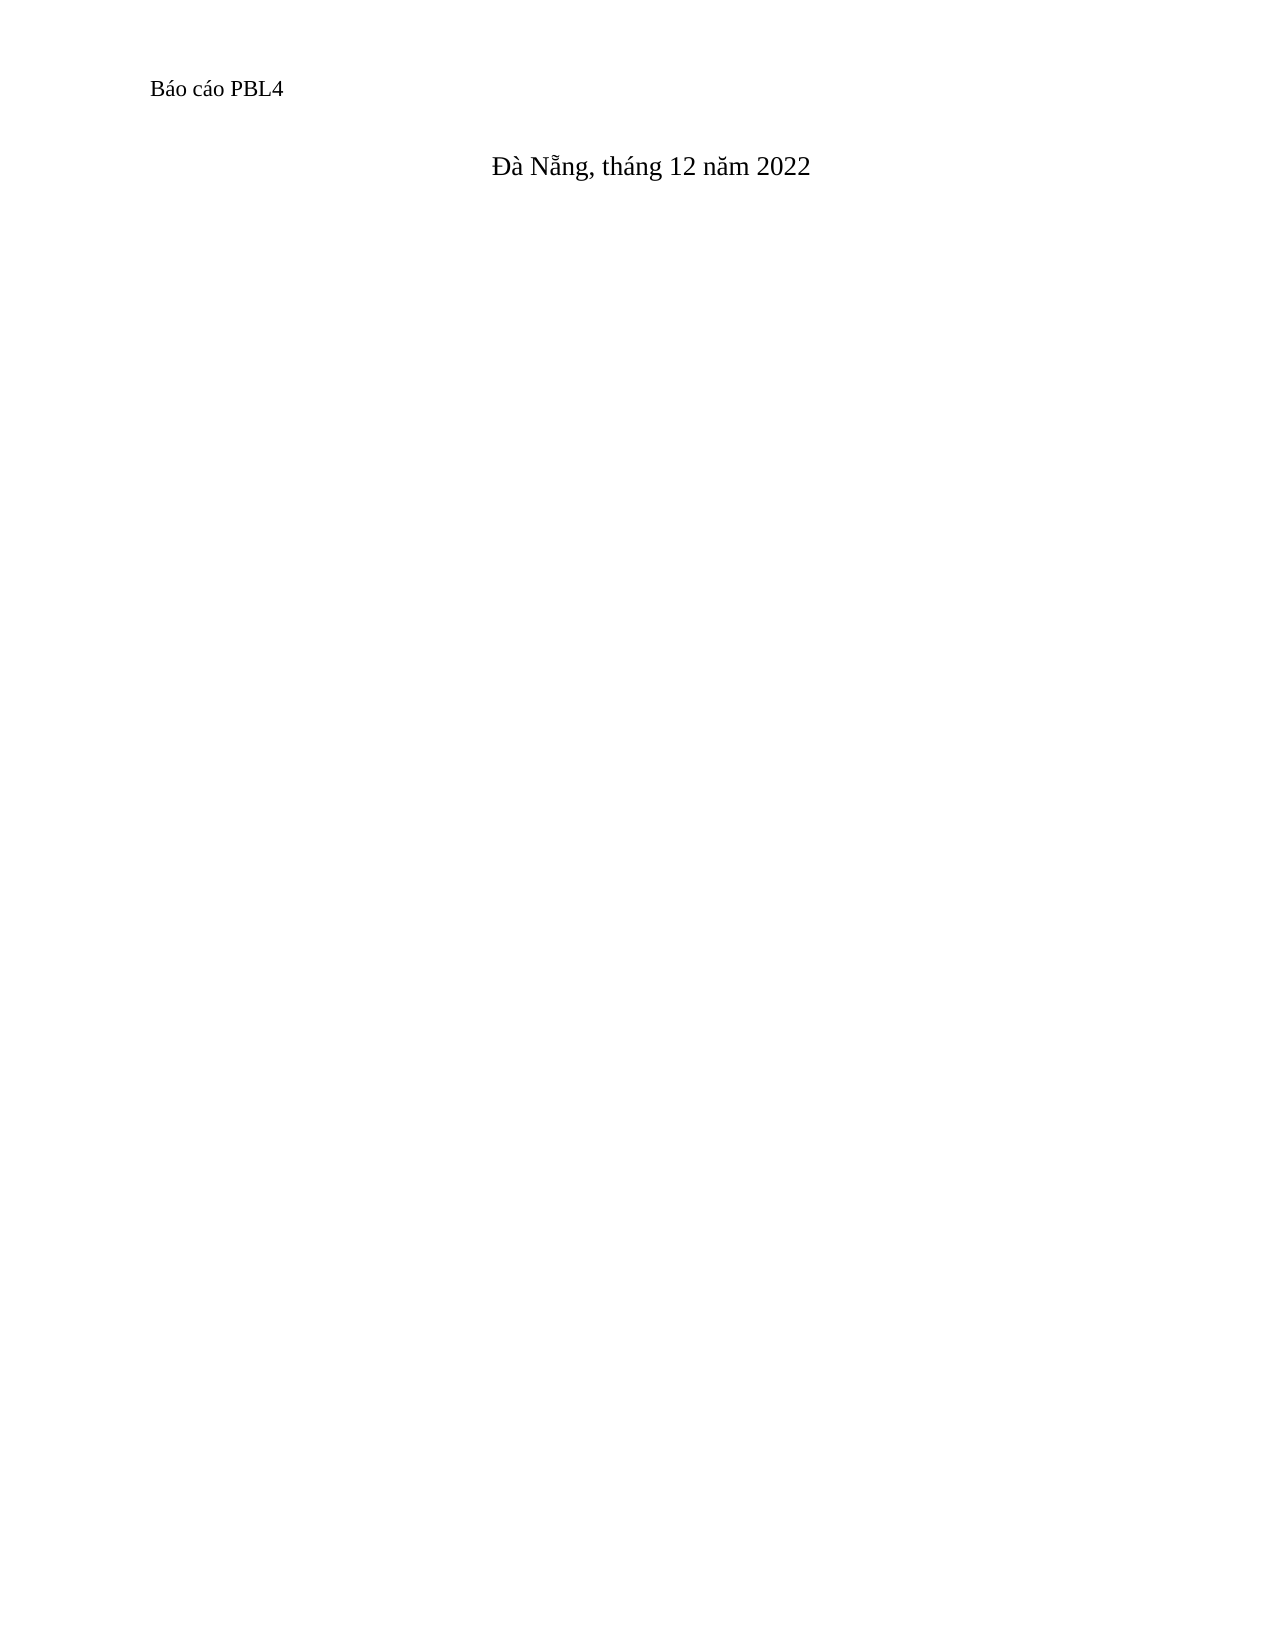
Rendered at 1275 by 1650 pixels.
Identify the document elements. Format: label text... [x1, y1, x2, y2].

text Đà Nẵng, tháng 12 năm 2022 [150, 150, 1125, 181]
